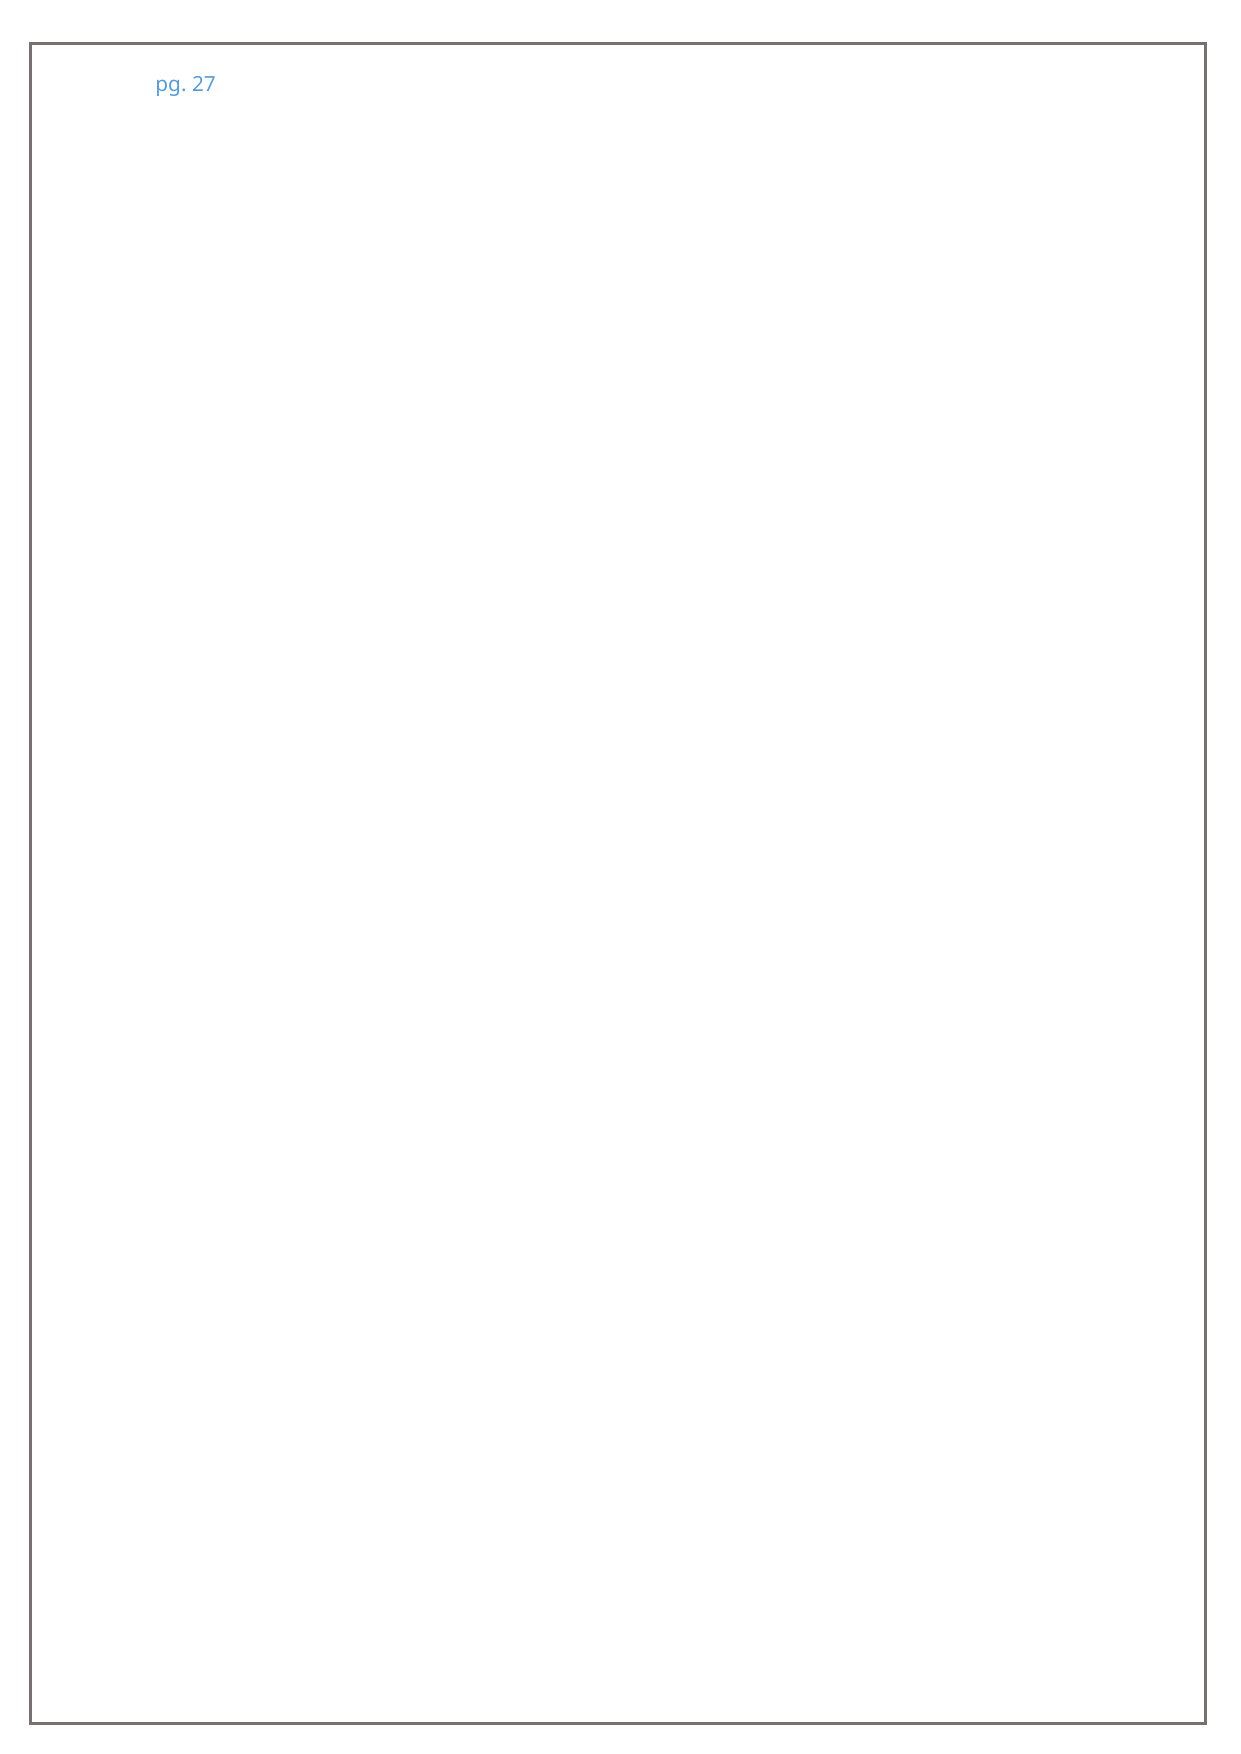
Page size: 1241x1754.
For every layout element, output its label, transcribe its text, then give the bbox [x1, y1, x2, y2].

text pg. 27 [155, 69, 1196, 97]
